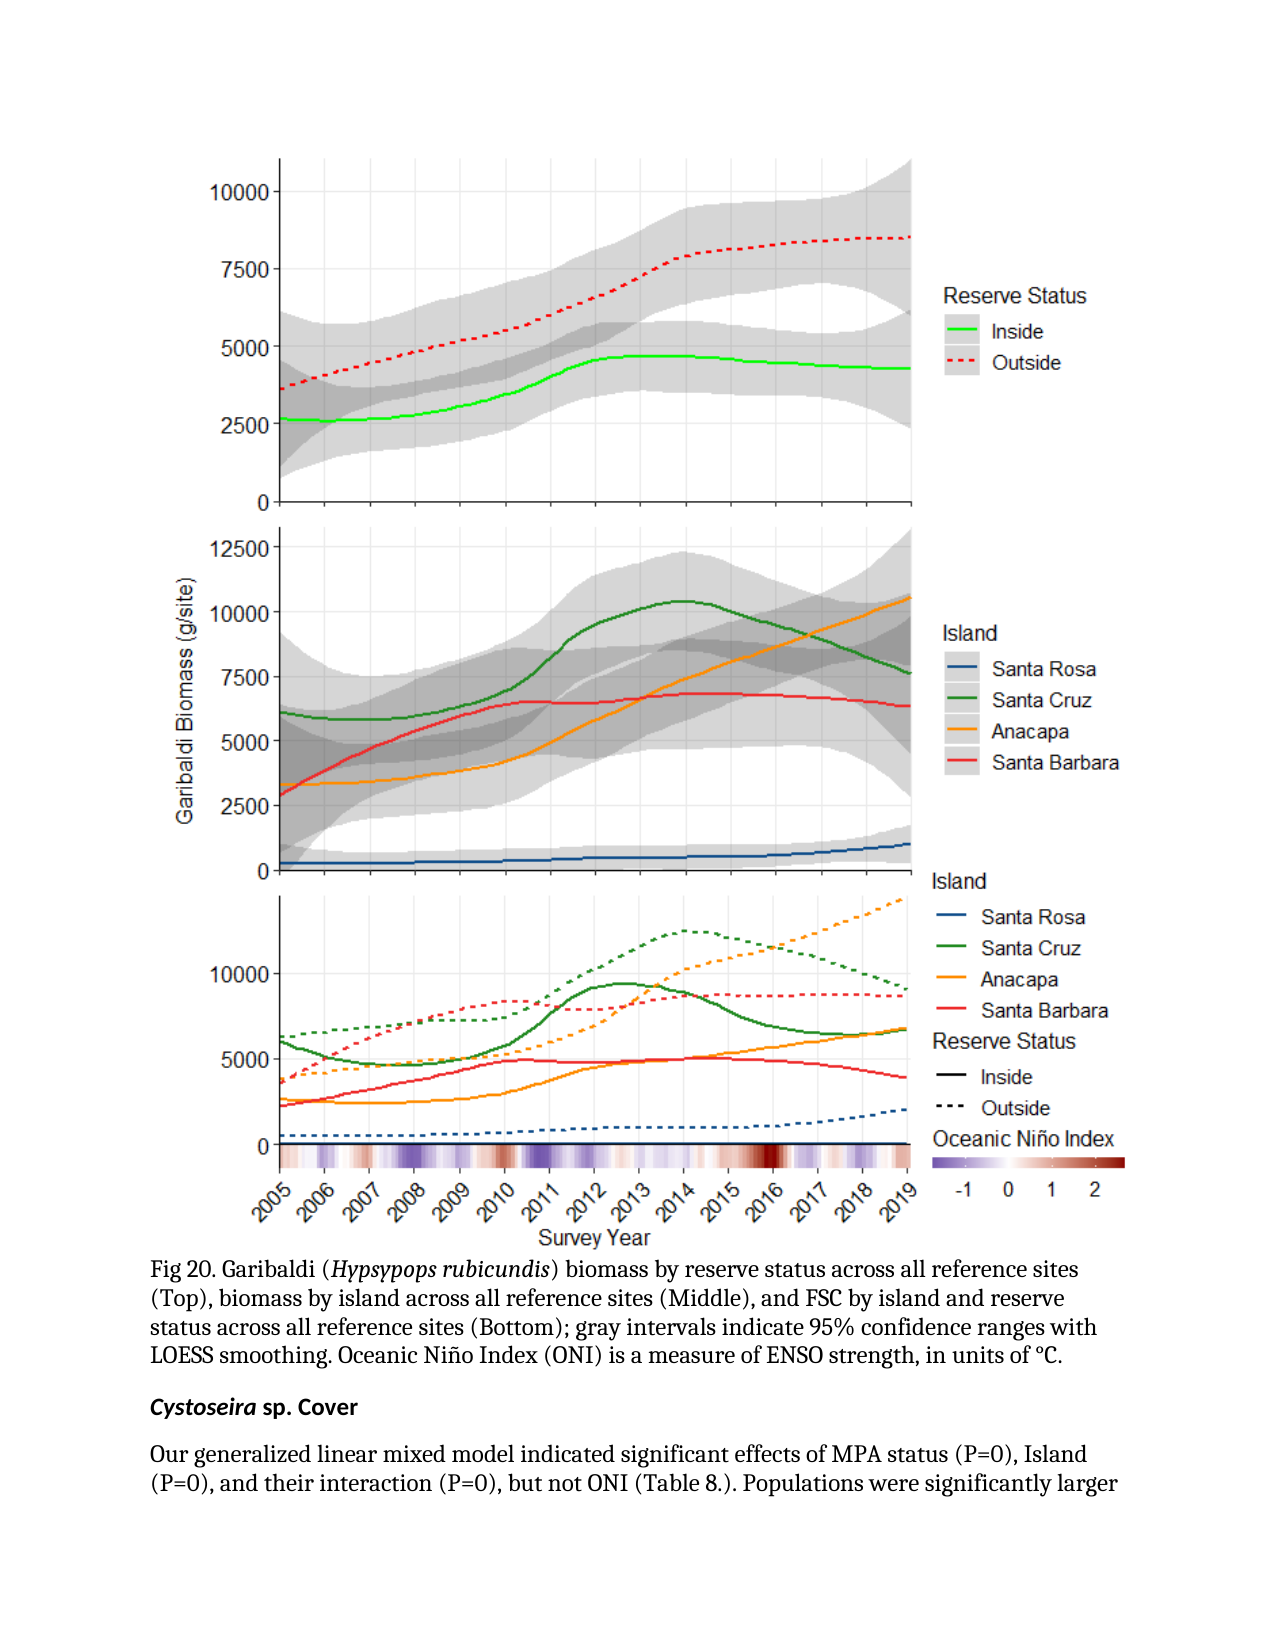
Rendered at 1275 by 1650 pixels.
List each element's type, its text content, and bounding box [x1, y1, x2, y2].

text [150, 1440, 1125, 1498]
subtitle Cystoseira sp. Cover [150, 1391, 1125, 1421]
picture [168, 150, 1144, 1255]
